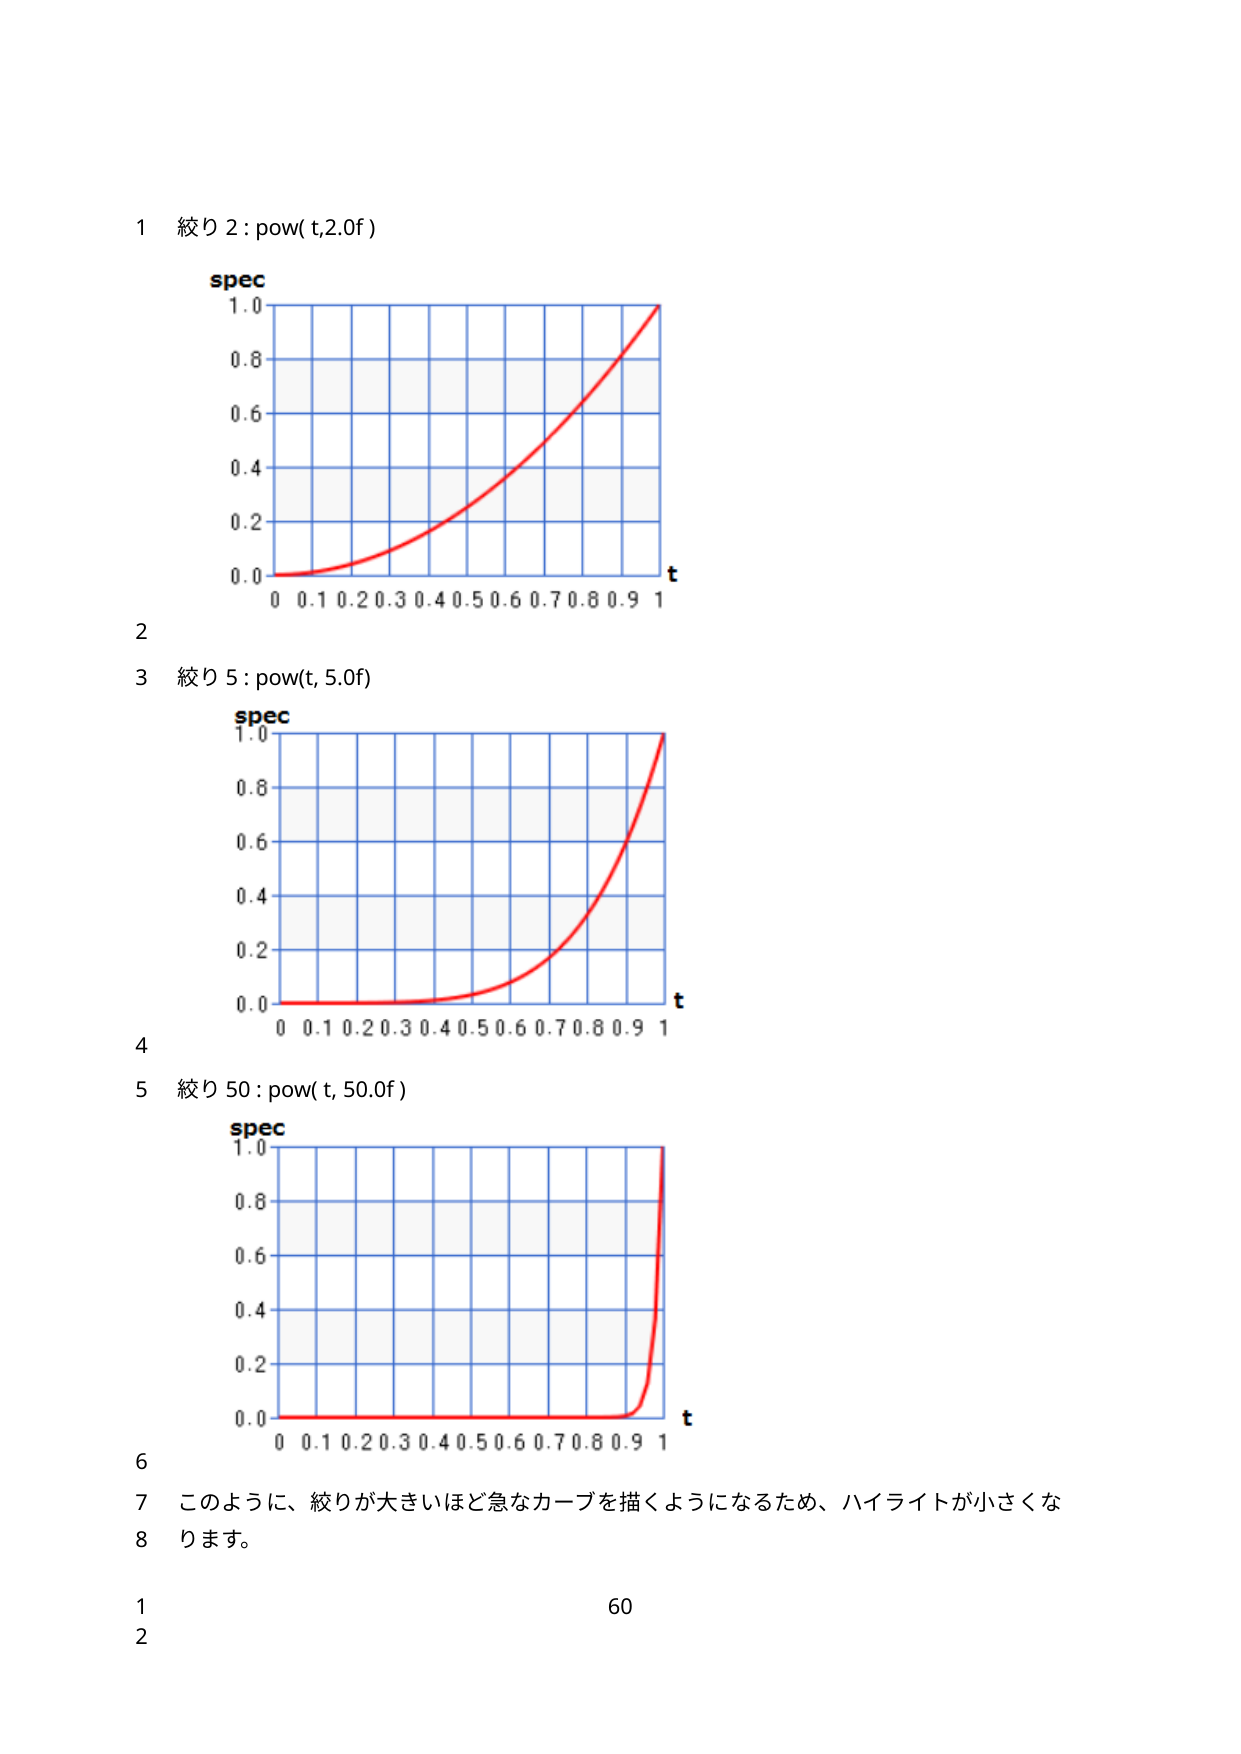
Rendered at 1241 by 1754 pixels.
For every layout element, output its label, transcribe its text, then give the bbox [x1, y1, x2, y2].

text 絞り5 : pow(t, 5.0f) [177, 657, 1063, 694]
text 絞り50 : pow( t, 50.0f ) [177, 1069, 1063, 1107]
text このように、絞りが大きいほど急なカーブを描くようになるため、ハイライトが小さくなります。 [177, 1482, 1063, 1557]
picture [177, 1106, 747, 1470]
text 絞り2 : pow( t,2.0f ) [177, 207, 1063, 244]
picture [177, 694, 740, 1054]
picture [182, 261, 715, 640]
